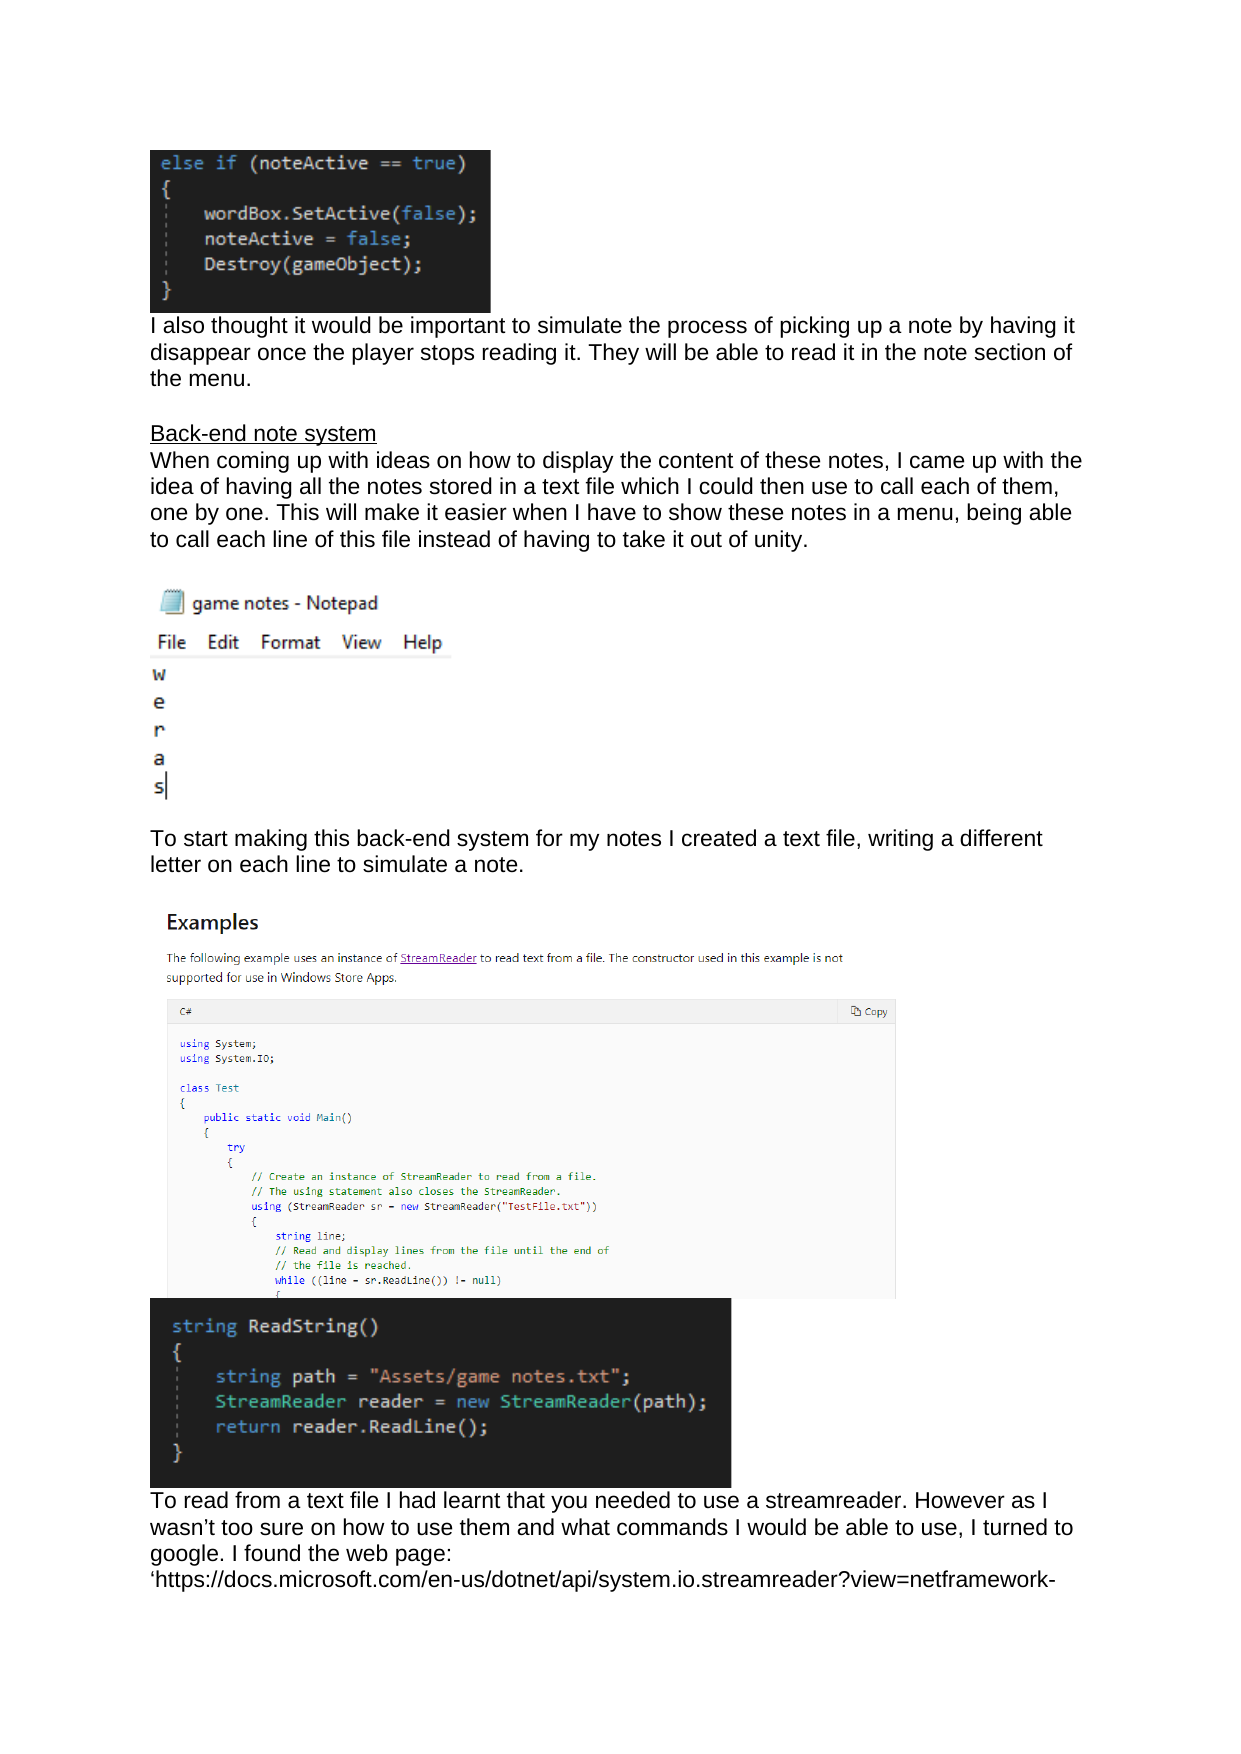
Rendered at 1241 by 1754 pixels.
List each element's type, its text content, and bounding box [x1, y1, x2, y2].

text To start making this back-end system for my notes I created a text file, writing a different letter on each line to simulate a note. [150, 824, 1090, 877]
picture [150, 580, 452, 825]
text Back-end note system [150, 420, 1090, 447]
text When coming up with ideas on how to display the content of these notes, I came up with the idea of having all the notes stored in a text file which I could then use to call each of them, one by one. This will make it easier when I have to show these notes in a menu, being able to call each line of this file instead of having to take it out of unity. [150, 447, 1090, 552]
text I also thought it would be important to simulate the process of picking up a note by having it disappear once the player stops reading it. They will be able to read it in the note section of the menu. [150, 312, 1090, 392]
picture [150, 150, 491, 313]
picture [150, 906, 907, 1488]
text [150, 1487, 1090, 1593]
